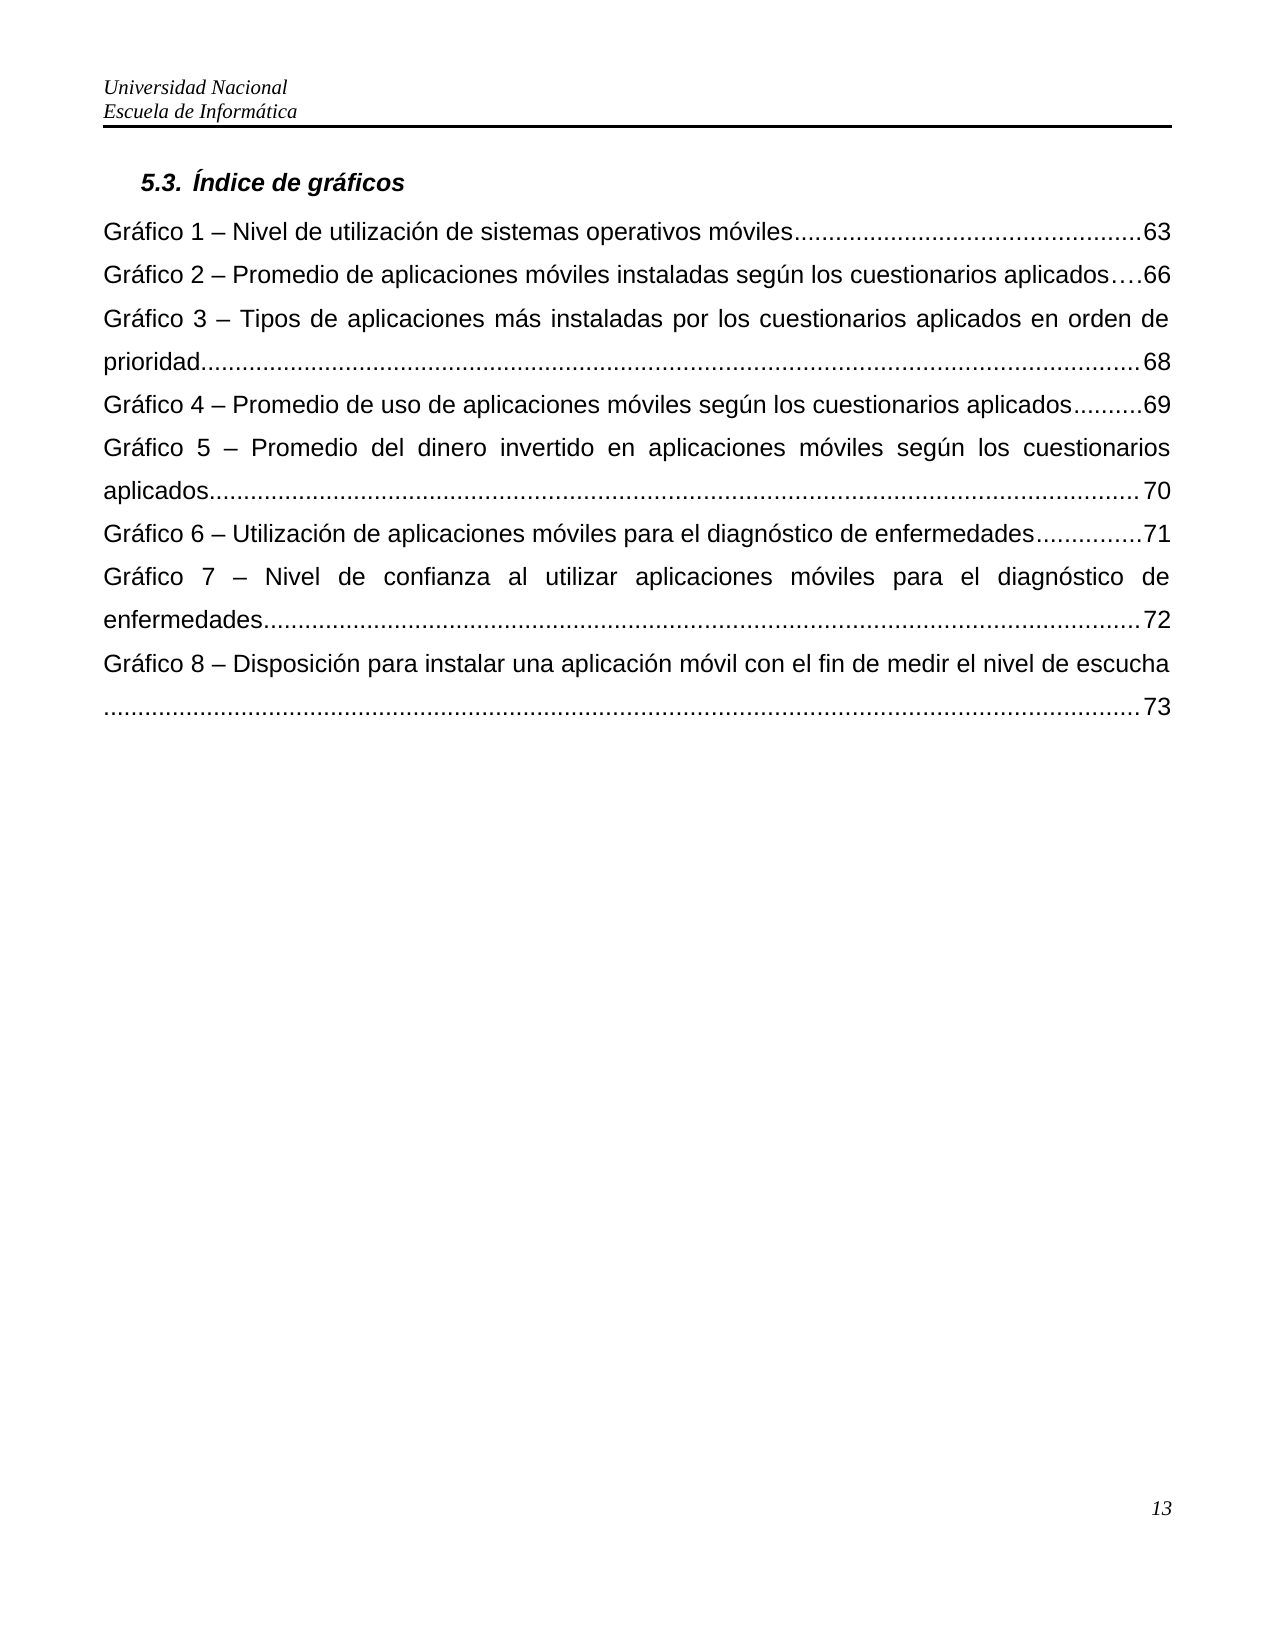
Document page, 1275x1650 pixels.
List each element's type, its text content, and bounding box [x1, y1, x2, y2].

text Gráfico 1 – Nivel de utilización de sistemas operativos móviles 63 [103, 217, 1172, 246]
text Gráfico 5 – Promedio del dinero invertido en aplicaciones móviles según los cuestionarios aplicados 70 [103, 433, 1172, 505]
text Gráfico 2 – Promedio de aplicaciones móviles instaladas según los cuestionarios aplicados 66 [103, 261, 1172, 289]
text Gráfico 3 – Tipos de aplicaciones más instaladas por los cuestionarios aplicados en orden de prioridad 68 [103, 304, 1172, 376]
text Índice de gráficos [141, 168, 1172, 197]
text Gráfico 7 – Nivel de confianza al utilizar aplicaciones móviles para el diagnóstico de enfermedades 72 [103, 562, 1172, 634]
text Gráfico 8 – Disposición para instalar una aplicación móvil con el fin de medir el nivel de escucha 73 [103, 649, 1172, 721]
text Gráfico 6 – Utilización de aplicaciones móviles para el diagnóstico de enfermedades 71 [103, 519, 1172, 548]
text Gráfico 4 – Promedio de uso de aplicaciones móviles según los cuestionarios aplicados 69 [103, 390, 1172, 419]
